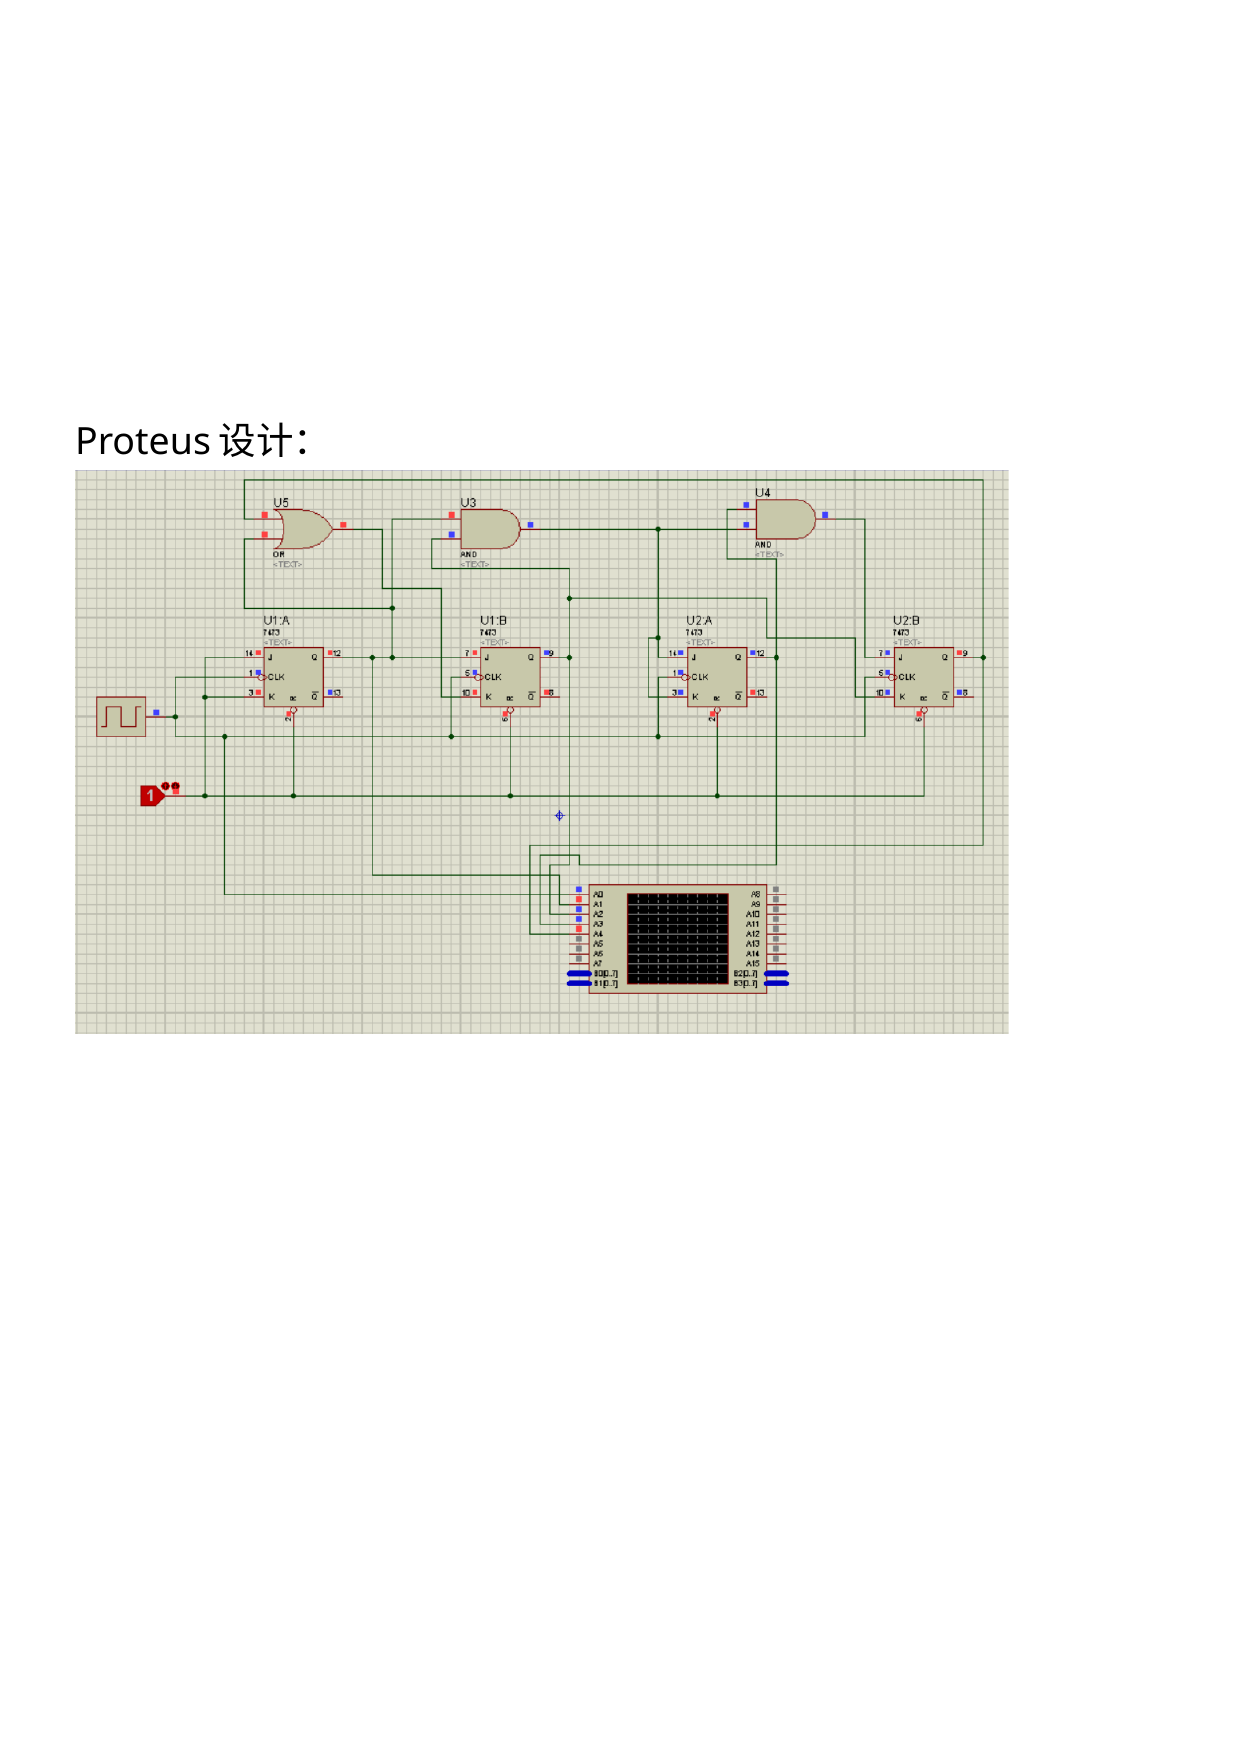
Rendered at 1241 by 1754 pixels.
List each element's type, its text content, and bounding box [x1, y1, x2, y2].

picture [75, 470, 1009, 1034]
text Proteus设计： [75, 406, 1165, 471]
